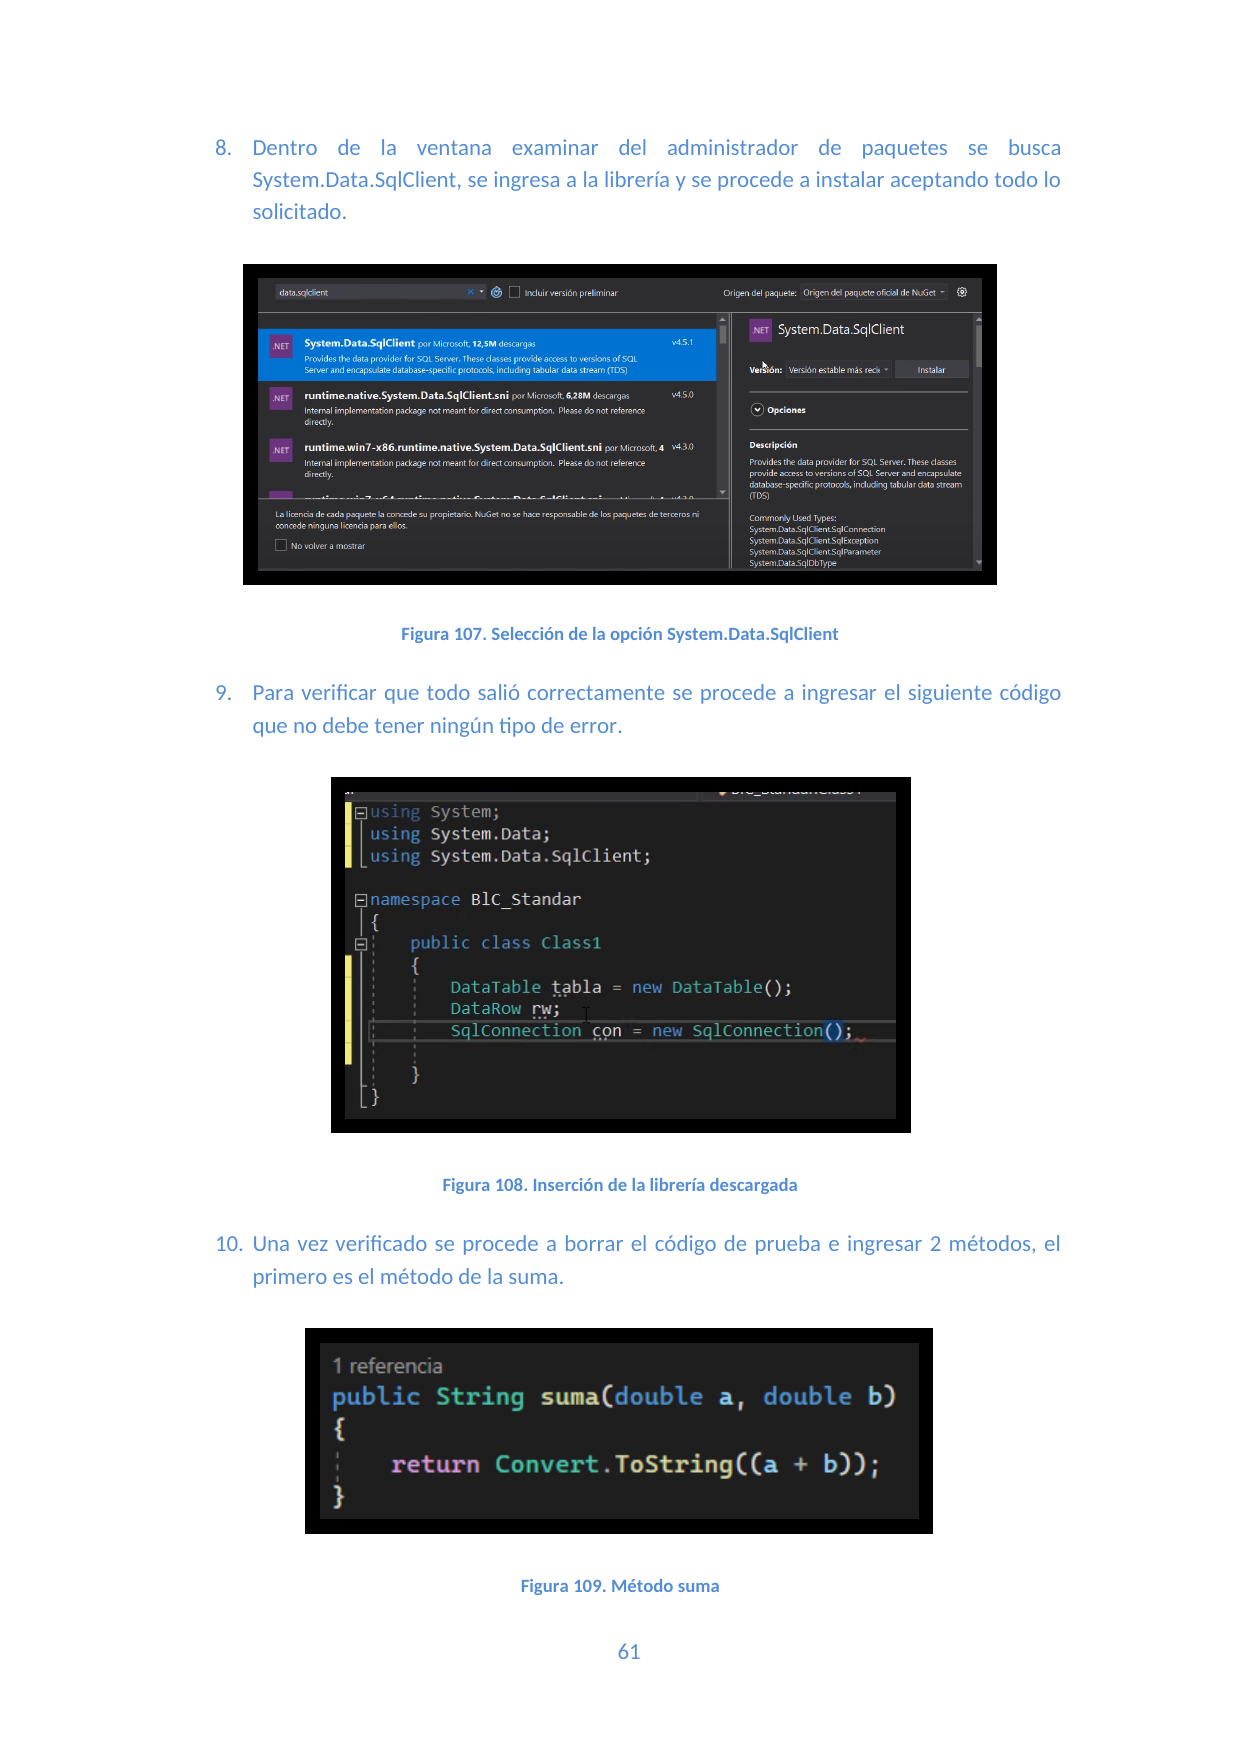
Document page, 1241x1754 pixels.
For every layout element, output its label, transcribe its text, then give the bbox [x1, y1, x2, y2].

text Figura 107. Selección de la opción System.Data.SqlClient [177, 622, 1063, 645]
picture [320, 1343, 919, 1519]
text Figura 108. Inserción de la librería descargada [177, 1173, 1063, 1196]
list Dentro de la ventana examinar del administrador de paquetes se busca System.Data.SqlClient, se ingresa a la librería y se procede a instalar aceptando todo lo solicitado. [215, 133, 1063, 225]
picture [258, 278, 982, 571]
picture [345, 792, 896, 1119]
list Una vez verificado se procede a borrar el código de prueba e ingresar 2 métodos, el primero es el método de la suma. [215, 1229, 1063, 1290]
text Figura 109. Método suma [177, 1574, 1063, 1597]
list Para verificar que todo salió correctamente se procede a ingresar el siguiente código que no debe tener ningún tipo de error. [215, 678, 1063, 739]
